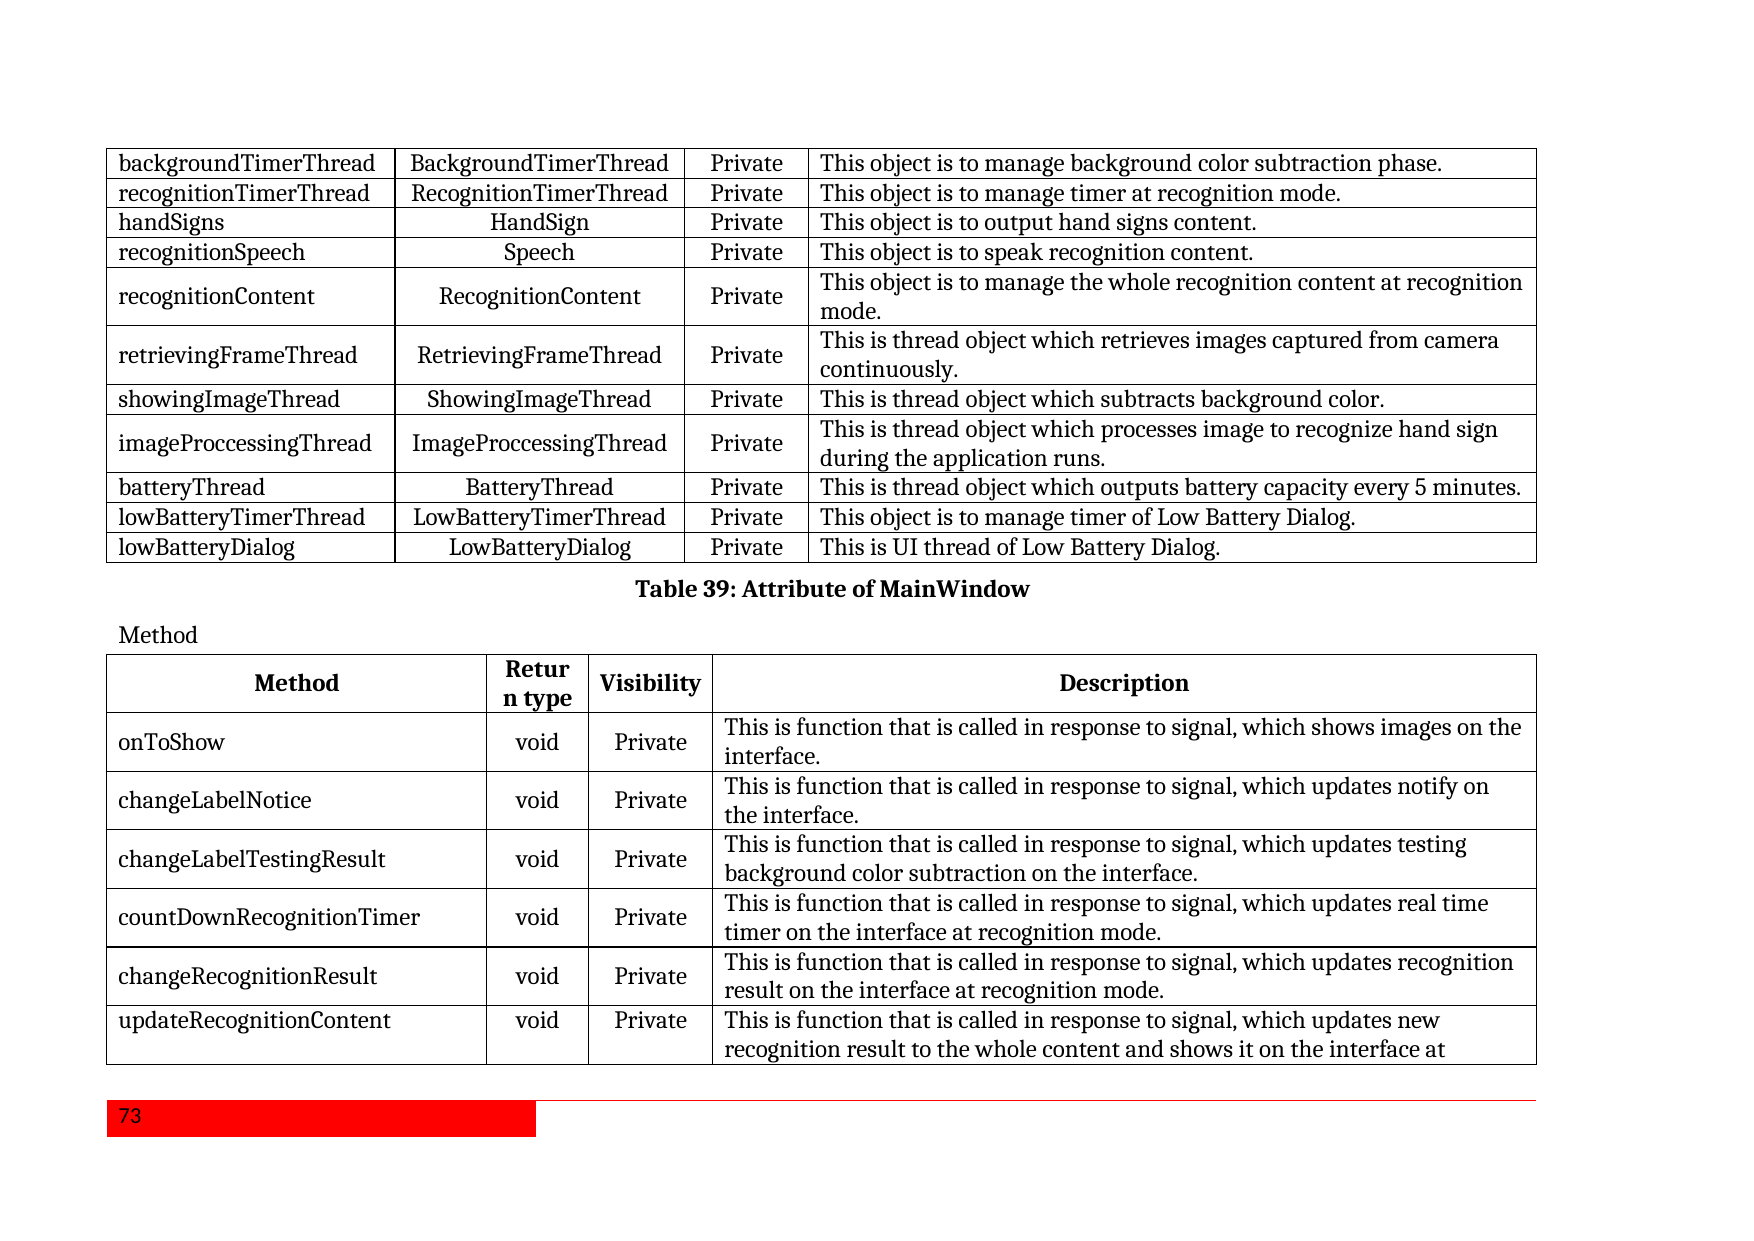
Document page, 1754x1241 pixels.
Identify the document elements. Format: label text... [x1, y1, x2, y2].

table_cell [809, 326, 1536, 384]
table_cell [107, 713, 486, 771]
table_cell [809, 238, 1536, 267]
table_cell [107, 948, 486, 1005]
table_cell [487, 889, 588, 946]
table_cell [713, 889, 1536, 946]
subtitle Method [118, 621, 1547, 649]
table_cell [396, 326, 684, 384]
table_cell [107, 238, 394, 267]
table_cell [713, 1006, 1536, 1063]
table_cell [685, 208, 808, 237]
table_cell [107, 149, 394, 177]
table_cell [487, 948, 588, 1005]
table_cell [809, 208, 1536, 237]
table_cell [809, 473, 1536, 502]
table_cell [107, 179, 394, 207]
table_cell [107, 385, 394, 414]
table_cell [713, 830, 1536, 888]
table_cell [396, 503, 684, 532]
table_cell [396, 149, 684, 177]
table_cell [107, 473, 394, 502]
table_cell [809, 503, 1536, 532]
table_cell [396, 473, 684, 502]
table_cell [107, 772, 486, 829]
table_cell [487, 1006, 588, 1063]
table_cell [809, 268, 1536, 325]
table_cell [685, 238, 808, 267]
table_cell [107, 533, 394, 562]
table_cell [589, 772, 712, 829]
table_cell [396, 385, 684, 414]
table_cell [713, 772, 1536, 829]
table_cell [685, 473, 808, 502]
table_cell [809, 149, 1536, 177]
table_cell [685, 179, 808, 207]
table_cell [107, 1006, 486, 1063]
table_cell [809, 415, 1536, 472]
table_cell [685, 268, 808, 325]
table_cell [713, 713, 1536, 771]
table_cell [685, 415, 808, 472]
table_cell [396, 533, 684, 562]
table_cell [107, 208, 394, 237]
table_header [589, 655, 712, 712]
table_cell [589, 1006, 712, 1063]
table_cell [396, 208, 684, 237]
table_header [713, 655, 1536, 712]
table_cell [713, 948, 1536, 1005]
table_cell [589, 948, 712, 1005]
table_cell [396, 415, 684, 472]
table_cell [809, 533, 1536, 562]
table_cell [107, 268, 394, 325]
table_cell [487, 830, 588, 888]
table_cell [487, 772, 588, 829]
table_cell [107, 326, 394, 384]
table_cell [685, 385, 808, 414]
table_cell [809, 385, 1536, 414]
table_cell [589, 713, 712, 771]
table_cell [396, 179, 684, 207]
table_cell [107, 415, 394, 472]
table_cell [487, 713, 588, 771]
list Table 39: Attribute of MainWindow [118, 575, 1547, 604]
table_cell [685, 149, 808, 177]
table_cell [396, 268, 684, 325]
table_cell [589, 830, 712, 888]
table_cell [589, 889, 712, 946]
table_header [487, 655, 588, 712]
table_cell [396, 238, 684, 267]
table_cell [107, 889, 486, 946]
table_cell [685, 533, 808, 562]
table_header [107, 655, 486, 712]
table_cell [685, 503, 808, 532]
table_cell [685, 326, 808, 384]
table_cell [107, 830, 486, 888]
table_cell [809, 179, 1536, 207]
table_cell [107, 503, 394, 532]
